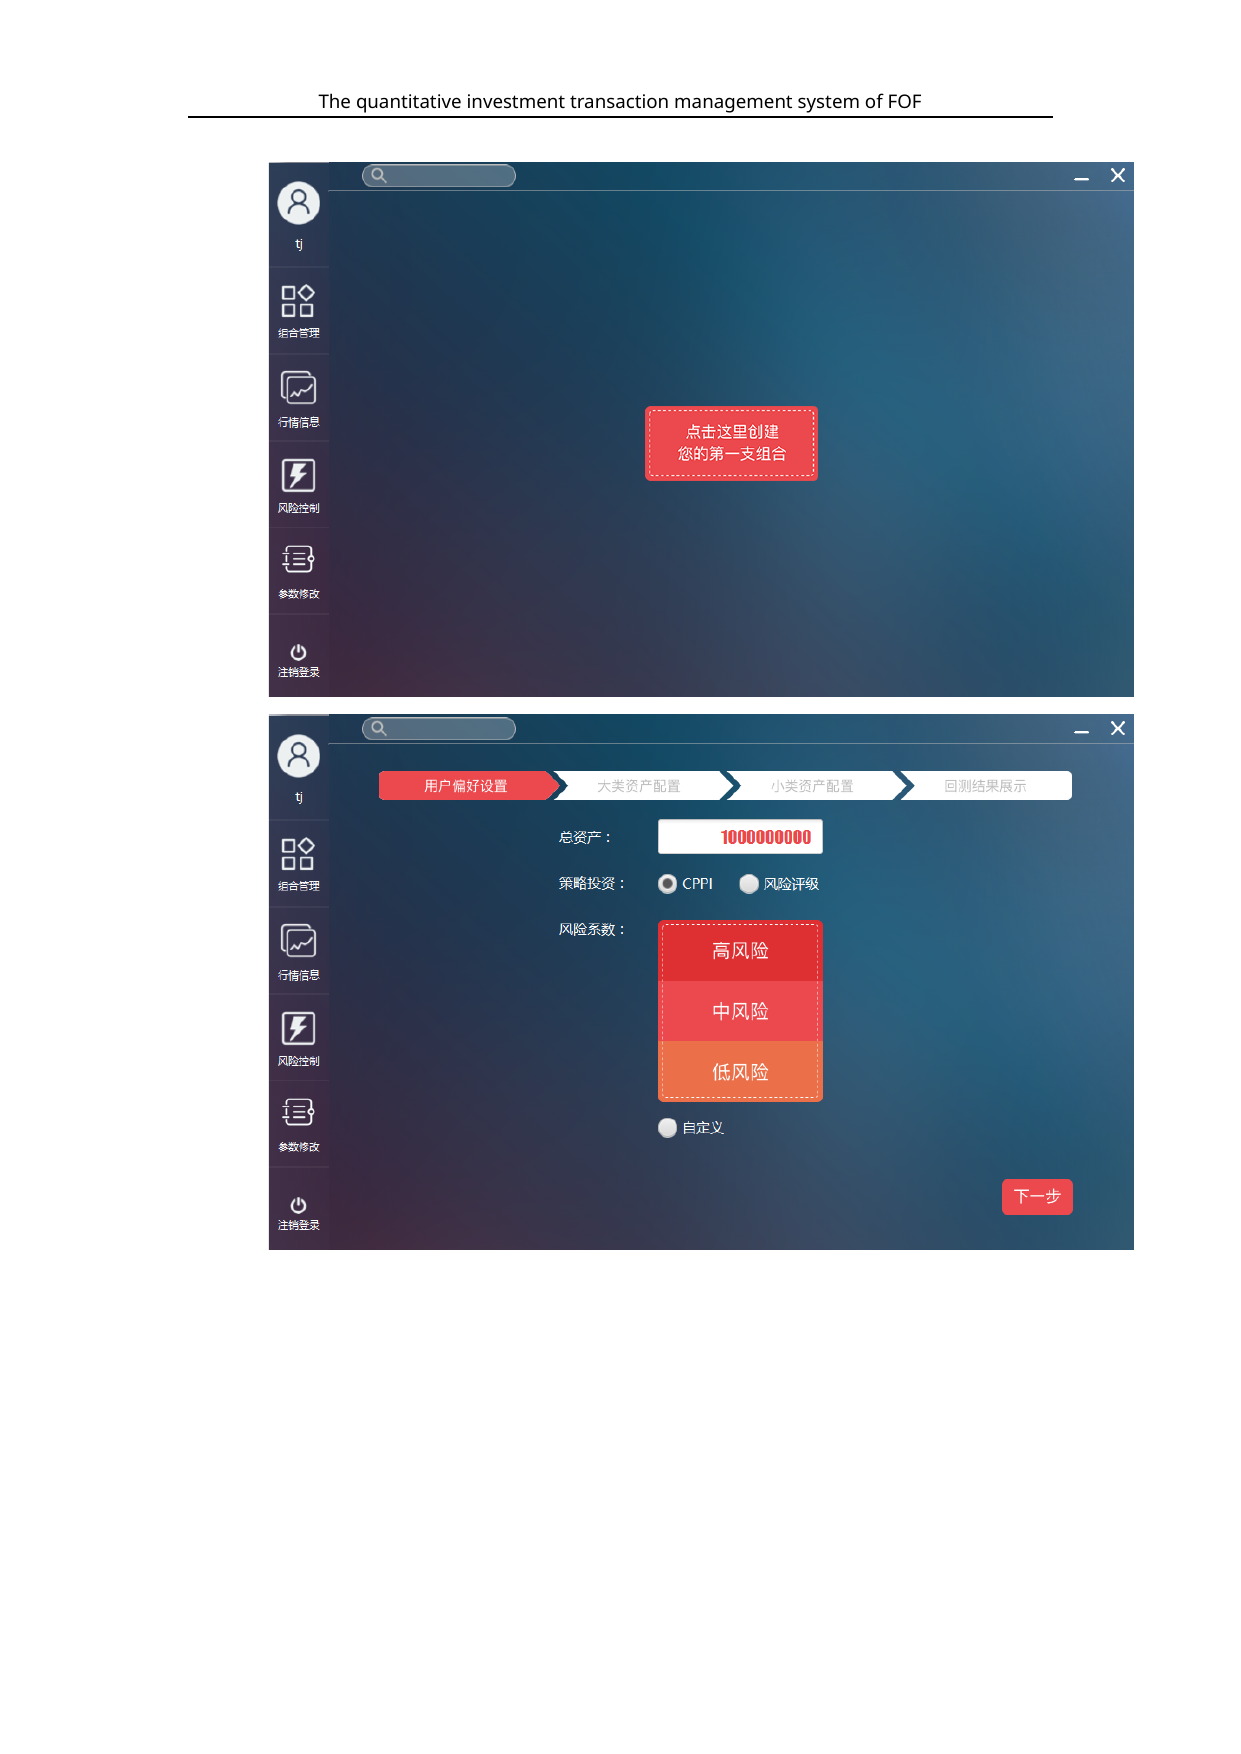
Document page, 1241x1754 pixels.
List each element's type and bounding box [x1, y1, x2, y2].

picture [268, 162, 1134, 697]
picture [268, 714, 1134, 1250]
